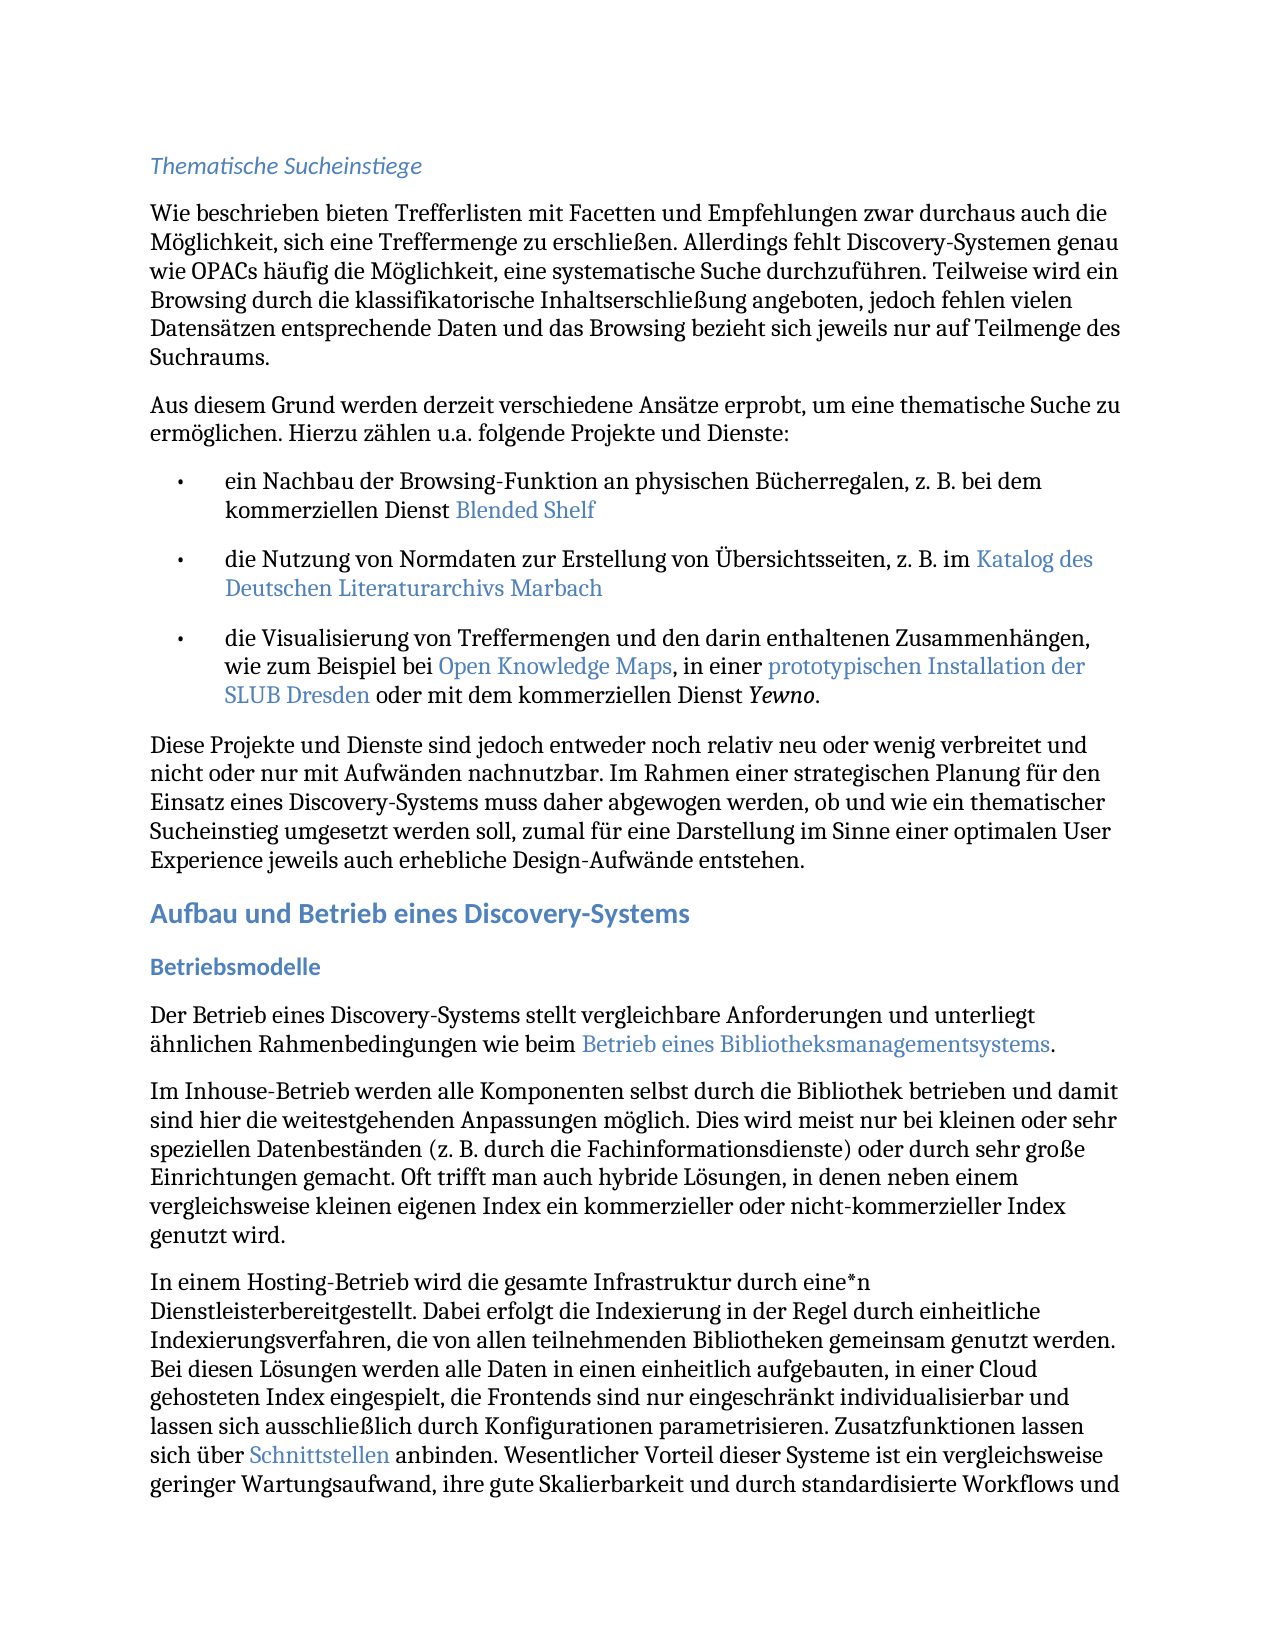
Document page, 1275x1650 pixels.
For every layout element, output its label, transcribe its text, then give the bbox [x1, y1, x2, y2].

list die Nutzung von Normdaten zur Erstellung von Übersichtsseiten, z. B. im Katalog des Deutschen Literaturarchivs Marbach [175, 545, 1125, 603]
text Aus diesem Grund werden derzeit verschiedene Ansätze erprobt, um eine thematische Suche zu ermöglichen. Hierzu zählen u.a. folgende Projekte und Dienste: [150, 391, 1125, 448]
text Im Inhouse-Betrieb werden alle Komponenten selbst durch die Bibliothek betrieben und damit sind hier die weitestgehenden Anpassungen möglich. Dies wird meist nur bei kleinen oder sehr speziellen Datenbeständen (z. B. durch die Fachinformationsdienste) oder durch sehr große Einrichtungen gemacht. Oft trifft man auch hybride Lösungen, in denen neben einem vergleichsweise kleinen eigenen Index ein kommerzieller oder nicht-kommerzieller Index genutzt wird. [150, 1077, 1125, 1249]
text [150, 1268, 1125, 1498]
text Wie beschrieben bieten Trefferlisten mit Facetten und Empfehlungen zwar durchaus auch die Möglichkeit, sich eine Treffermenge zu erschließen. Allerdings fehlt Discovery-Systemen genau wie OPACs häufig die Möglichkeit, eine systematische Suche durchzuführen. Teilweise wird ein Browsing durch die klassifikatorische Inhaltserschließung angeboten, jedoch fehlen vielen Datensätzen entsprechende Daten und das Browsing bezieht sich jeweils nur auf Teilmenge des Suchraums. [150, 199, 1125, 372]
subtitle Aufbau und Betrieb eines Discovery-Systems [150, 895, 1125, 931]
list die Visualisierung von Treffermengen und den darin enthaltenen Zusammenhängen, wie zum Beispiel bei Open Knowledge Maps, in einer prototypischen Installation der SLUB Dresden oder mit dem kommerziellen Dienst Yewno. [175, 623, 1125, 710]
text Diese Projekte und Dienste sind jedoch entweder noch relativ neu oder wenig verbreitet und nicht oder nur mit Aufwänden nachnutzbar. Im Rahmen einer strategischen Planung für den Einsatz eines Discovery-Systems muss daher abgewogen werden, ob und wie ein thematischer Sucheinstieg umgesetzt werden soll, zumal für eine Darstellung im Sinne einer optimalen User Experience jeweils auch erhebliche Design-Aufwände entstehen. [150, 731, 1125, 874]
list ein Nachbau der Browsing-Funktion an physischen Bücherregalen, z. B. bei dem kommerziellen Dienst Blended Shelf [175, 467, 1125, 524]
subtitle Betriebsmodelle [150, 952, 1125, 982]
text Der Betrieb eines Discovery-Systems stellt vergleichbare Anforderungen und unterliegt ähnlichen Rahmenbedingungen wie beim Betrieb eines Bibliotheksmanagementsystems. [150, 1001, 1125, 1058]
subtitle Thematische Sucheinstiege [150, 150, 1125, 181]
